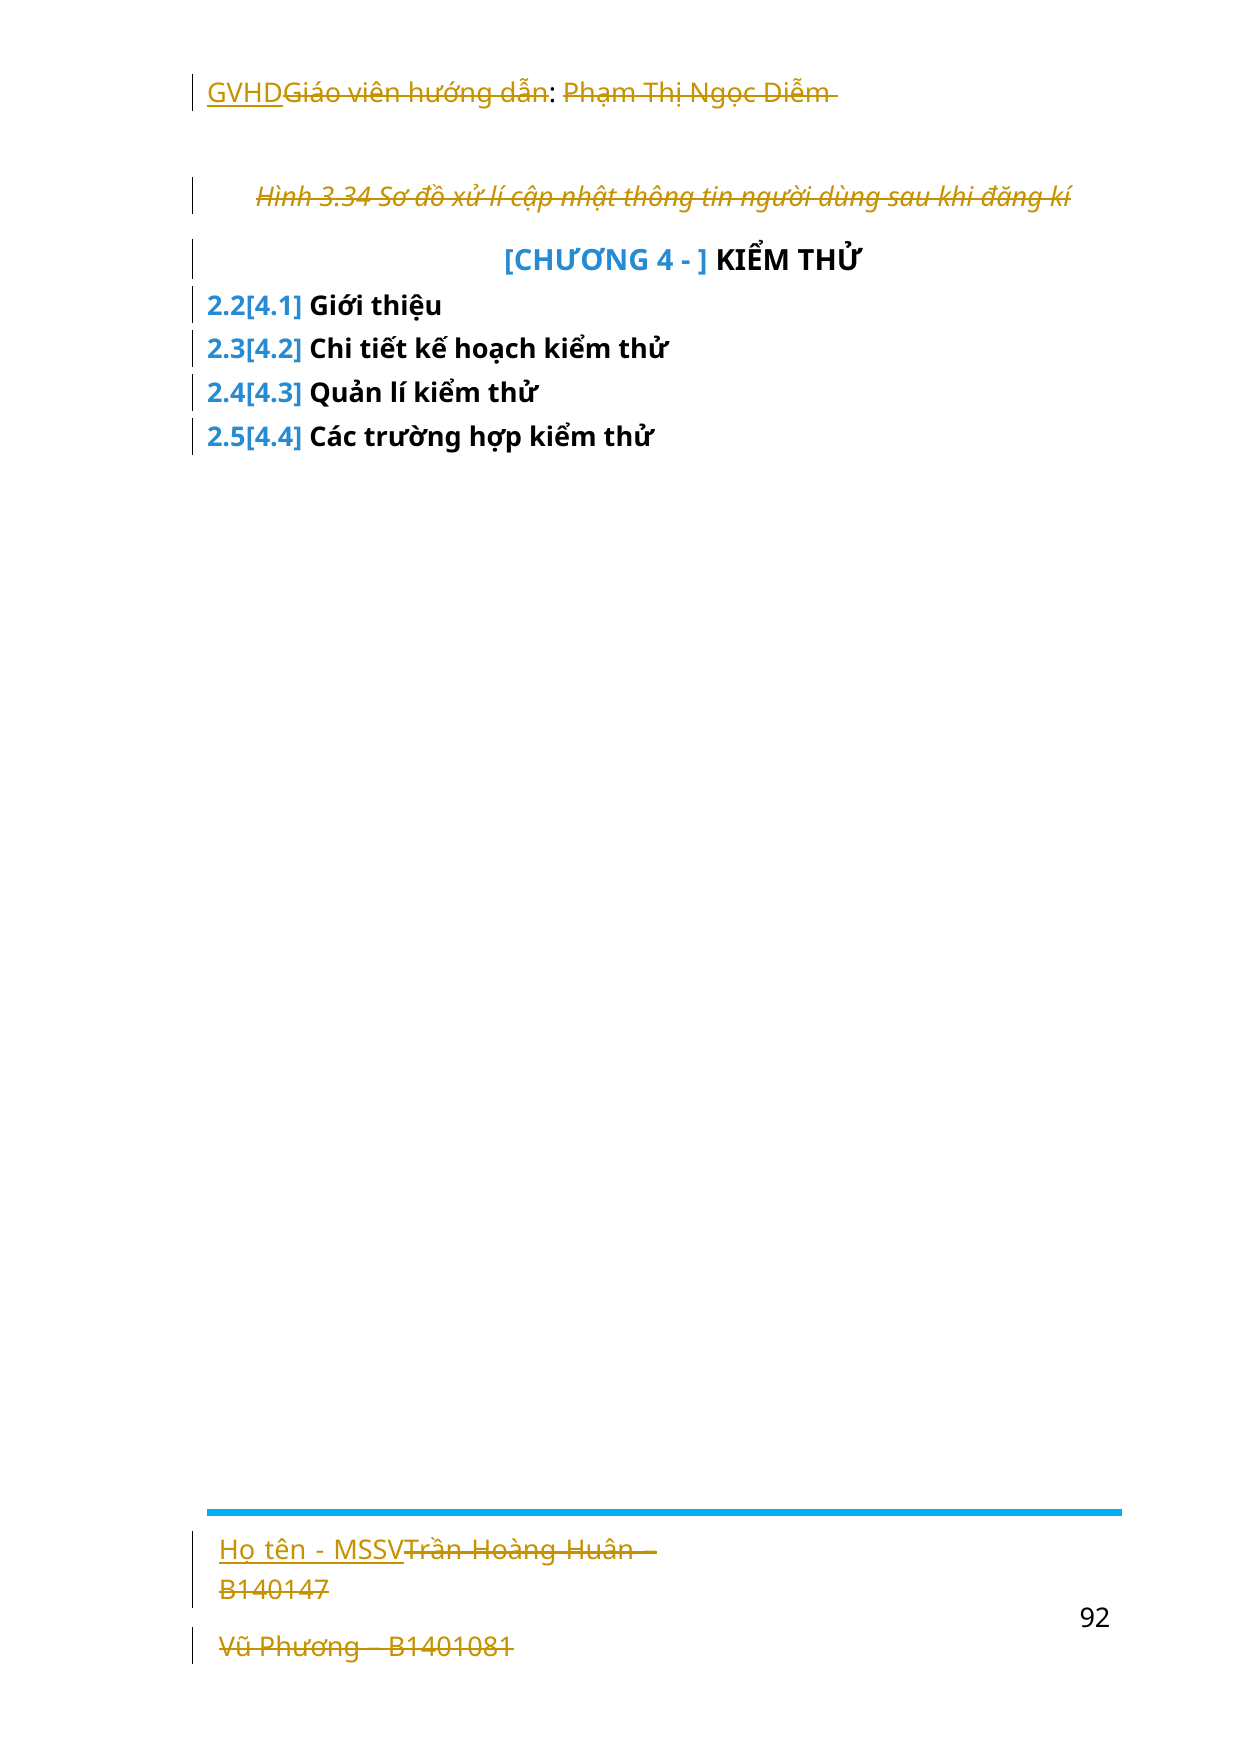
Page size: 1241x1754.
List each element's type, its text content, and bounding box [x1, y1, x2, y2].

subtitle KIỂM THỬ [244, 239, 1122, 279]
subtitle Chi tiết kế hoạch kiểm thử [207, 330, 1122, 367]
subtitle Các trường hợp kiểm thử [207, 418, 1122, 455]
subtitle Quản lí kiểm thử [207, 374, 1122, 411]
subtitle Giới thiệu [207, 286, 1122, 323]
